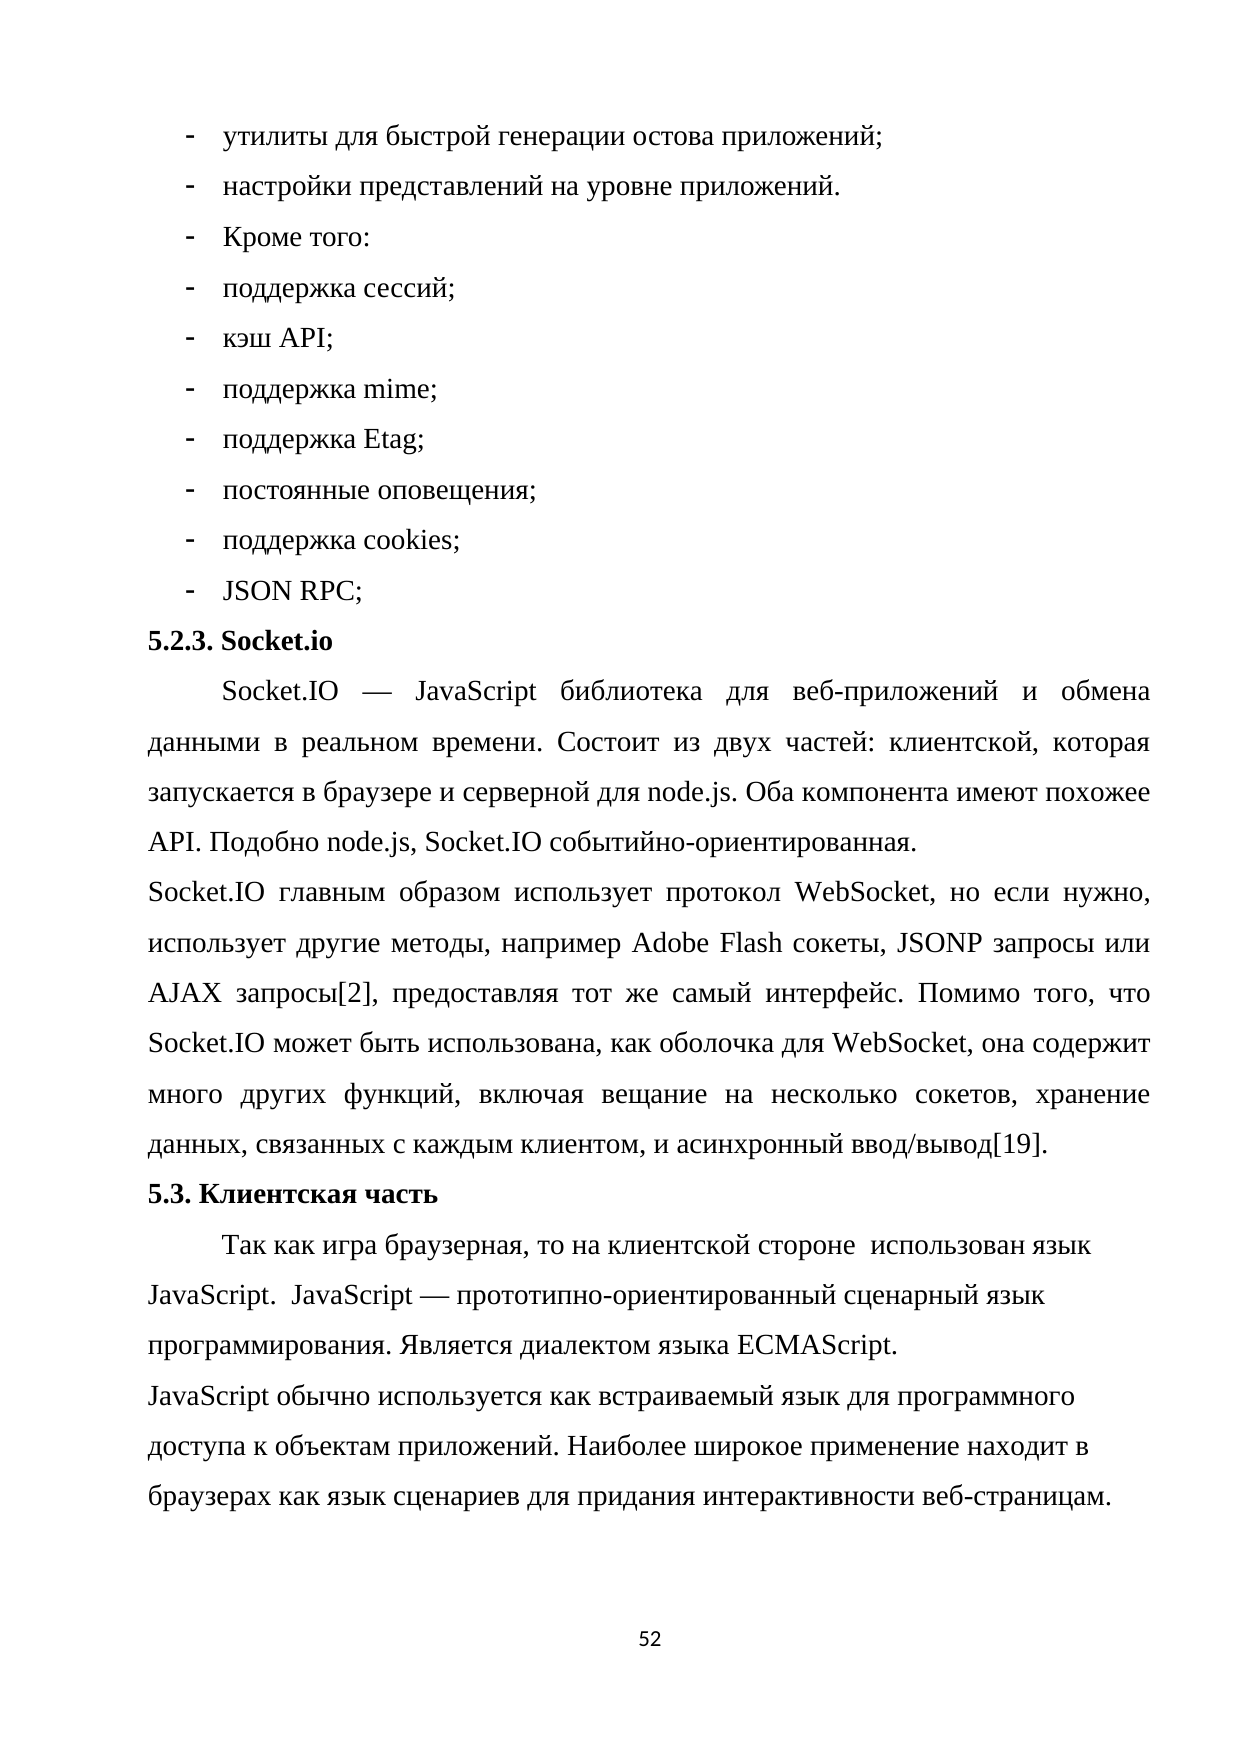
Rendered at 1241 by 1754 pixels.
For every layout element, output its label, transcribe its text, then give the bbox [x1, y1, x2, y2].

list утилиты для быстрой генерации остова приложений; [185, 118, 1152, 152]
text Так как игра браузерная, то на клиентской стороне использован язык JavaScript. JavaScript — прототипно-ориентированный сценарный язык программирования. Является диалектом языка ECMAScript. [148, 1227, 1152, 1361]
list настройки представлений на уровне приложений. [185, 168, 1152, 202]
list поддержка cookies; [185, 522, 1152, 556]
text 5.3. Клиентская часть [148, 1176, 1152, 1210]
list поддержка Etag; [185, 421, 1152, 455]
text 5.2.3. Socket.io [148, 623, 1152, 657]
list кэш API; [185, 321, 1152, 354]
text JavaScript обычно используется как встраиваемый язык для программного доступа к объектам приложений. Наиболее широкое применение находит в браузерах как язык сценариев для придания интерактивности веб-страницам. [148, 1378, 1152, 1512]
list постоянные оповещения; [185, 472, 1152, 505]
list Кроме того: [185, 219, 1152, 253]
list JSON RPC; [185, 573, 1152, 606]
text Socket.IO — JavaScript библиотека для веб-приложений и обмена данными в реальном времени. Состоит из двух частей: клиентской, которая запускается в браузере и серверной для node.js. Оба компонента имеют похожее API. Подобно node.js, Socket.IO событийно-ориентированная. [148, 673, 1152, 858]
text Socket.IO главным образом использует протокол WebSocket, но если нужно, использует другие методы, например Adobe Flash сокеты, JSONP запросы или AJAX запросы[2], предоставляя тот же самый интерфейс. Помимо того, что Socket.IO может быть использована, как оболочка для WebSocket, она содержит много других функций, включая вещание на несколько сокетов, хранение данных, связанных с каждым клиентом, и асинхронный ввод/вывод[19]. [148, 874, 1152, 1160]
list поддержка сессий; [185, 270, 1152, 304]
list поддержка mime; [185, 371, 1152, 404]
